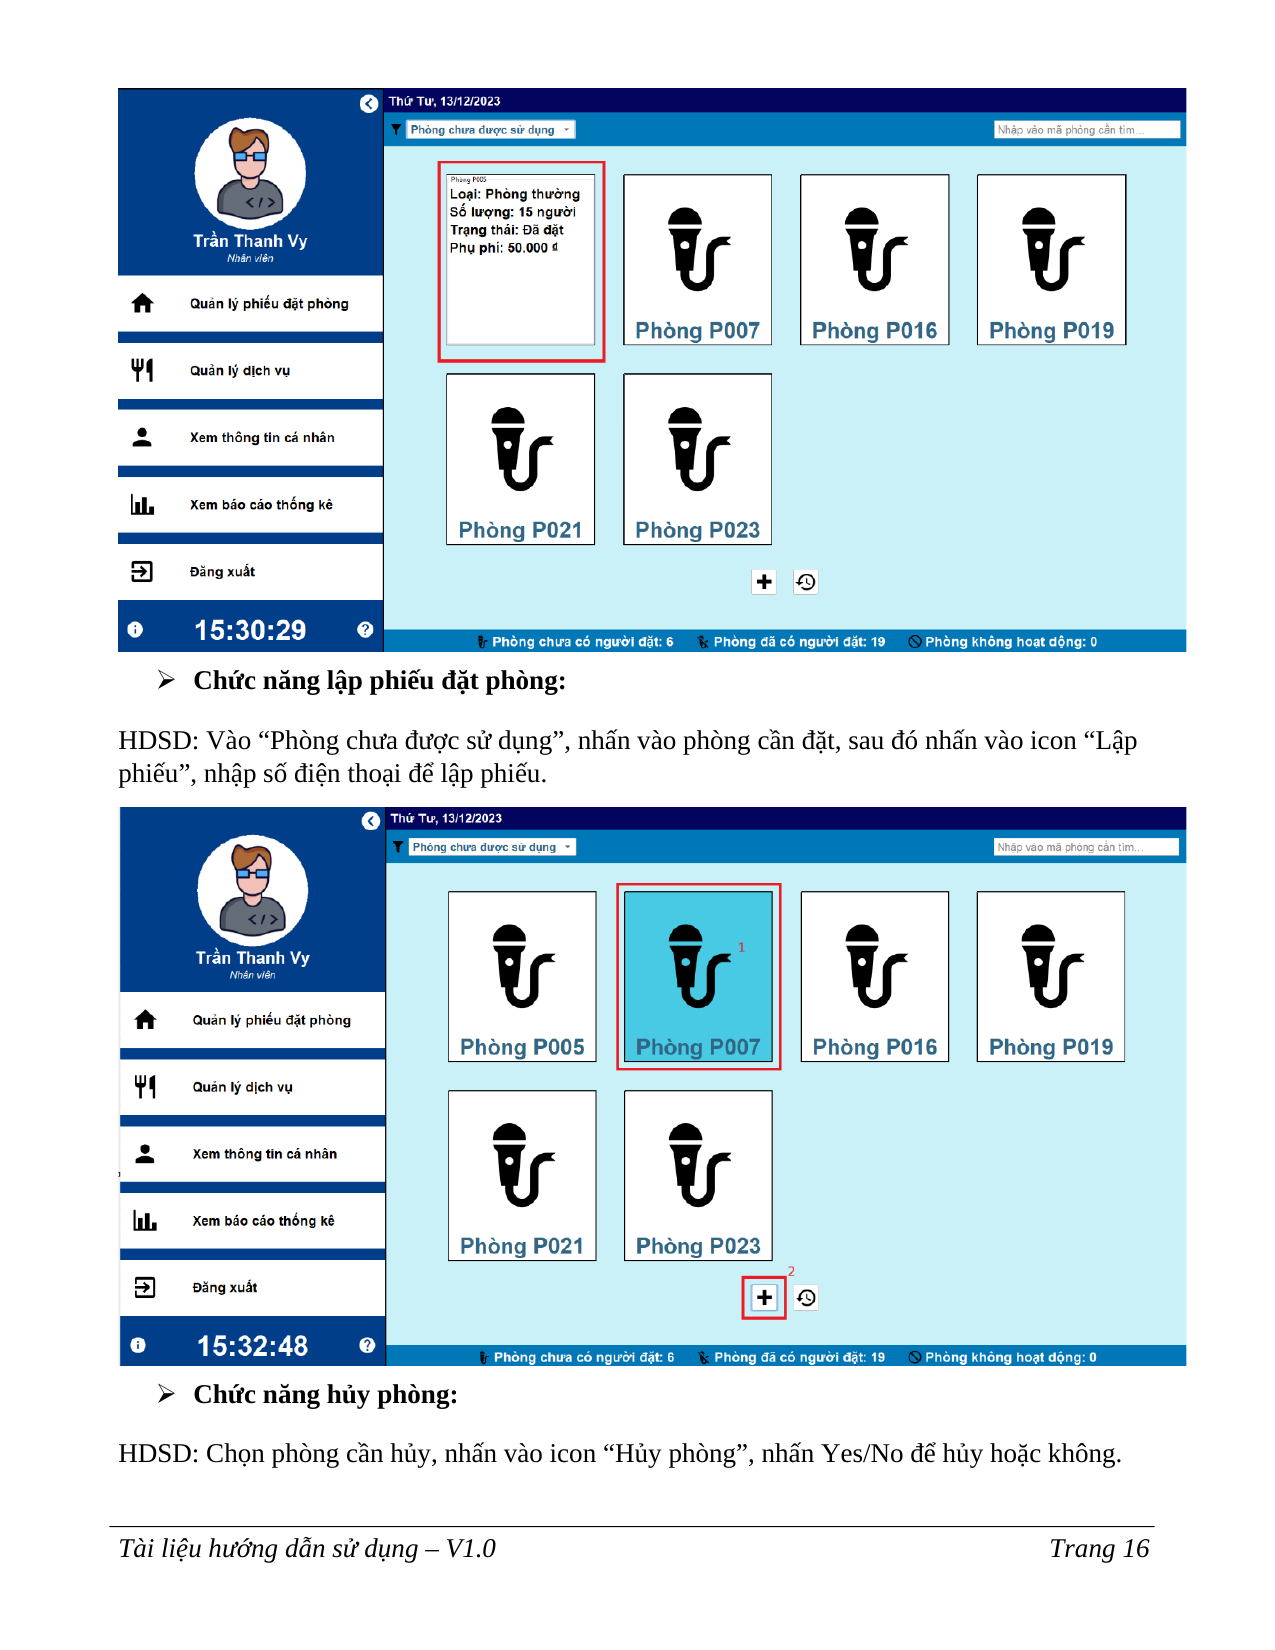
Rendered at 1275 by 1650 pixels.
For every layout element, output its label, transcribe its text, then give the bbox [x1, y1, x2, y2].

picture [606, 1355, 611, 1364]
picture [530, 1355, 535, 1364]
picture [927, 1353, 932, 1361]
picture [991, 636, 1011, 648]
picture [997, 1355, 1011, 1364]
picture [751, 1355, 756, 1364]
subtitle Chức năng hủy phòng: [156, 1378, 1186, 1409]
picture [579, 1356, 591, 1361]
picture [725, 1353, 730, 1361]
picture [118, 88, 1187, 652]
picture [995, 121, 1180, 138]
picture [770, 637, 775, 646]
picture [545, 1353, 562, 1361]
picture [995, 839, 1179, 855]
picture [539, 639, 545, 646]
picture [818, 1355, 832, 1361]
picture [615, 1355, 624, 1361]
text HDSD: Chọn phòng cần hủy, nhấn vào icon “Hủy phòng”, nhấn Yes/No để hủy hoặc không. [118, 1437, 1186, 1468]
picture [845, 638, 853, 646]
picture [499, 638, 515, 646]
picture [639, 638, 645, 646]
subtitle Chức năng lập phiếu đặt phòng: [156, 664, 1186, 696]
picture [409, 839, 576, 855]
picture [953, 639, 967, 648]
picture [628, 1353, 634, 1361]
text HDSD: Vào “Phòng chưa được sử dụng”, nhấn vào phòng cần đặt, sau đó nhấn vào icon “Lập phiếu”, nhập số điện thoại để lập phiếu. [118, 724, 1186, 788]
picture [1034, 638, 1045, 646]
picture [406, 120, 575, 138]
picture [725, 639, 733, 646]
picture [496, 1353, 501, 1361]
picture [667, 638, 673, 646]
picture [733, 638, 738, 646]
picture [789, 636, 794, 646]
picture [809, 1355, 815, 1364]
picture [557, 639, 566, 646]
picture [741, 639, 755, 648]
picture [118, 807, 1187, 1366]
picture [953, 1355, 966, 1364]
picture [742, 1355, 750, 1361]
picture [505, 1353, 513, 1361]
picture [1075, 639, 1081, 648]
picture [649, 1353, 662, 1363]
picture [853, 638, 866, 646]
picture [716, 1353, 721, 1361]
picture [596, 639, 605, 646]
picture [763, 1353, 775, 1361]
picture [518, 1355, 525, 1361]
picture [1034, 1353, 1043, 1361]
picture [822, 638, 838, 646]
picture [655, 638, 661, 646]
picture [843, 1353, 853, 1361]
picture [801, 639, 822, 648]
picture [1050, 638, 1056, 646]
picture [606, 638, 634, 648]
picture [1090, 1353, 1095, 1361]
picture [879, 638, 885, 646]
